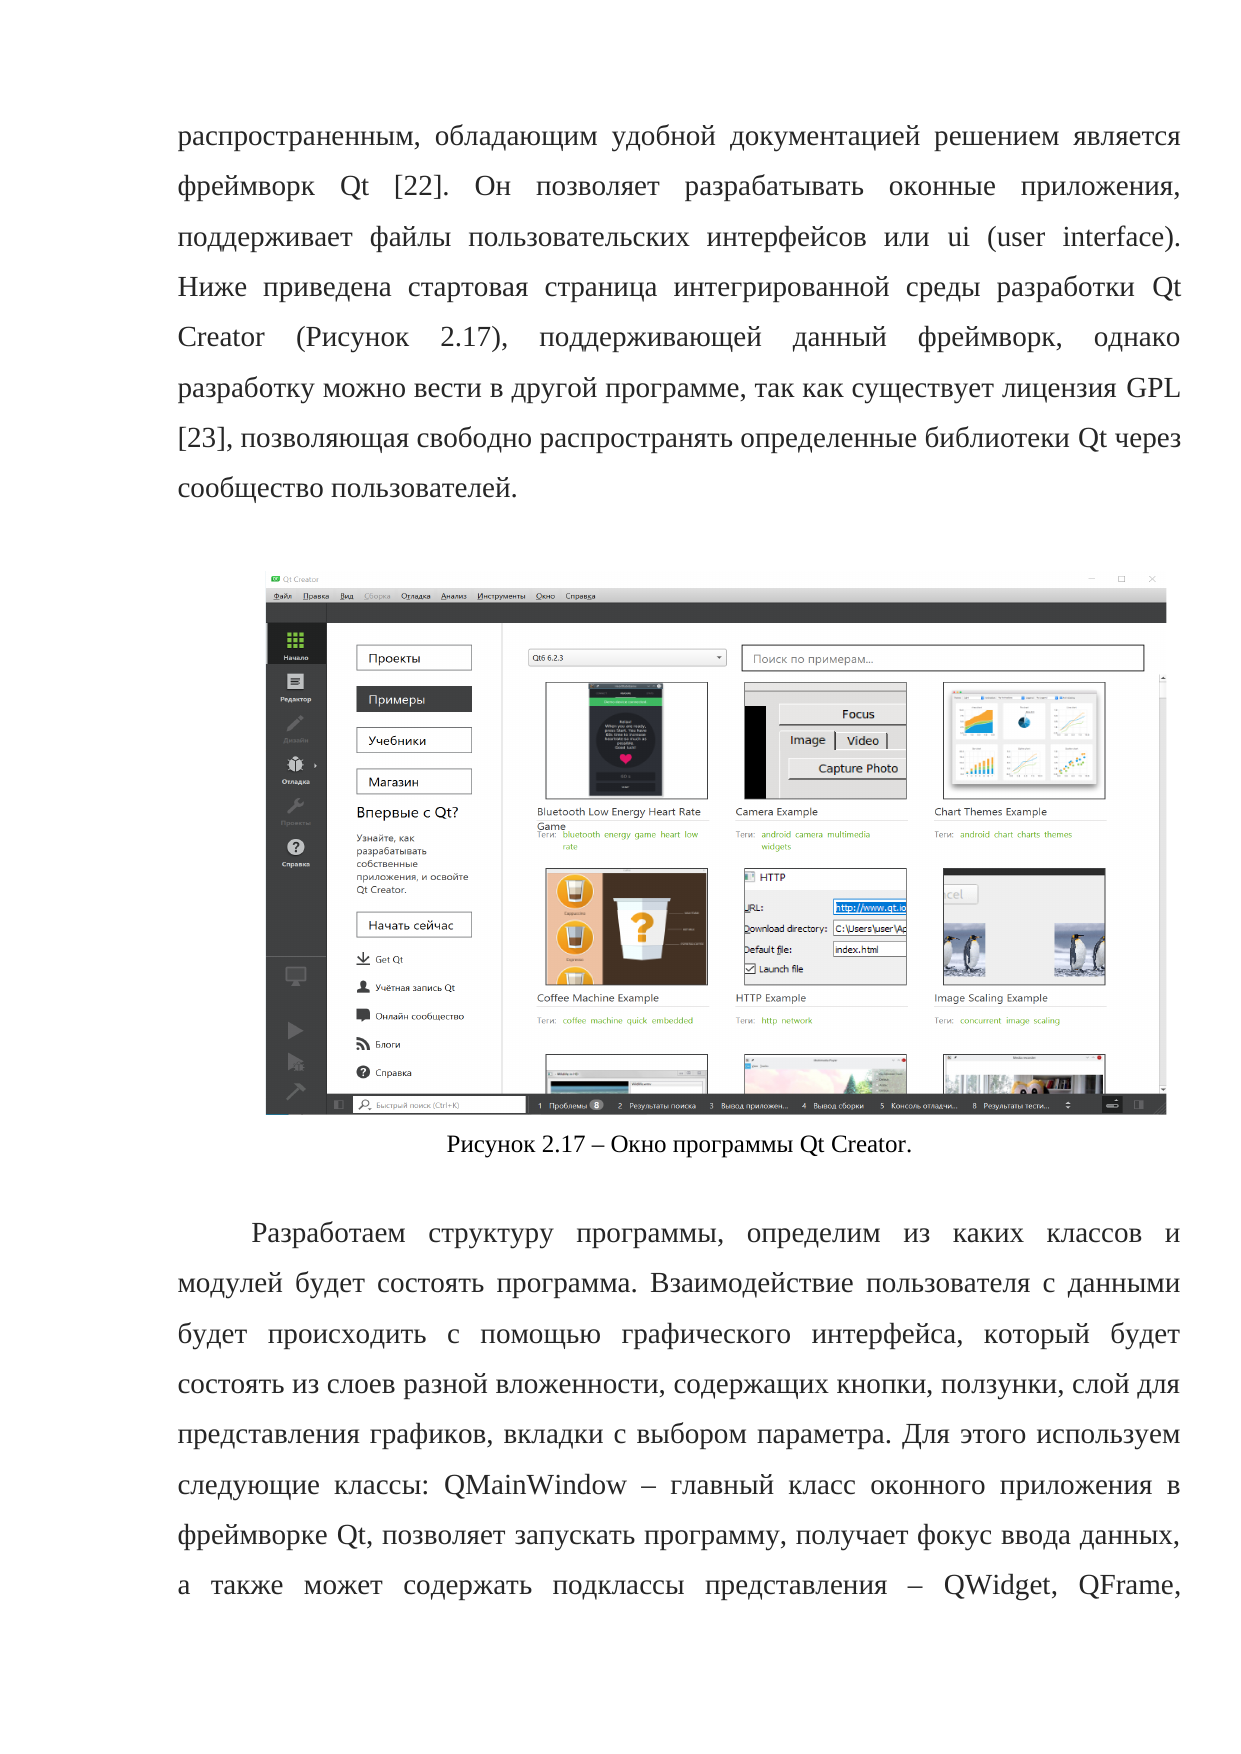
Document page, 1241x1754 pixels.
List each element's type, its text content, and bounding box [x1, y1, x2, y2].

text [177, 1215, 1181, 1601]
picture [265, 571, 1167, 1115]
text Рисунок 2.17 – Окно программы Qt Creator. [177, 1129, 1181, 1158]
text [177, 118, 1181, 504]
